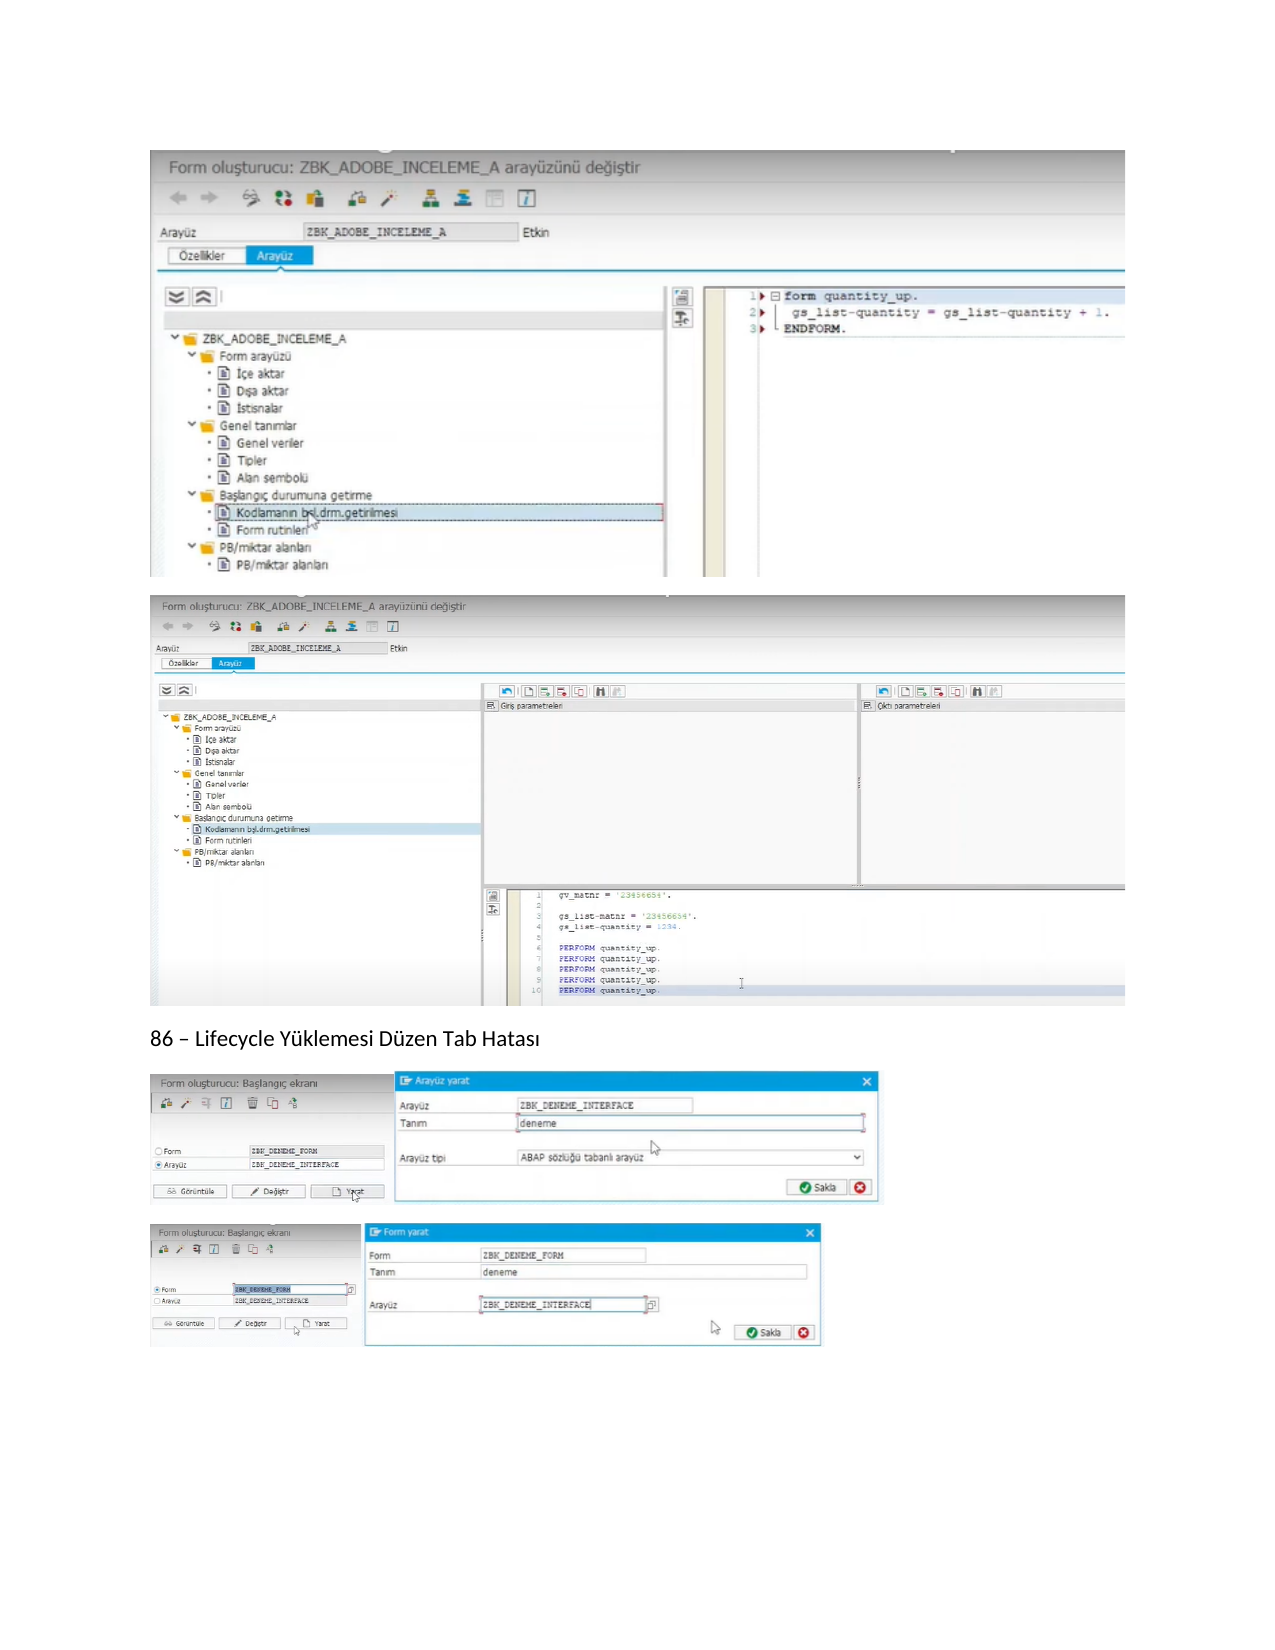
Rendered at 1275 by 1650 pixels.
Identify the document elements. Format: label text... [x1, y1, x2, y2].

picture [150, 1070, 885, 1205]
picture [150, 595, 1125, 1006]
picture [150, 1223, 825, 1347]
text 86 – Lifecycle Yüklemesi Düzen Tab Hatası [150, 1024, 1125, 1052]
picture [150, 150, 1125, 577]
